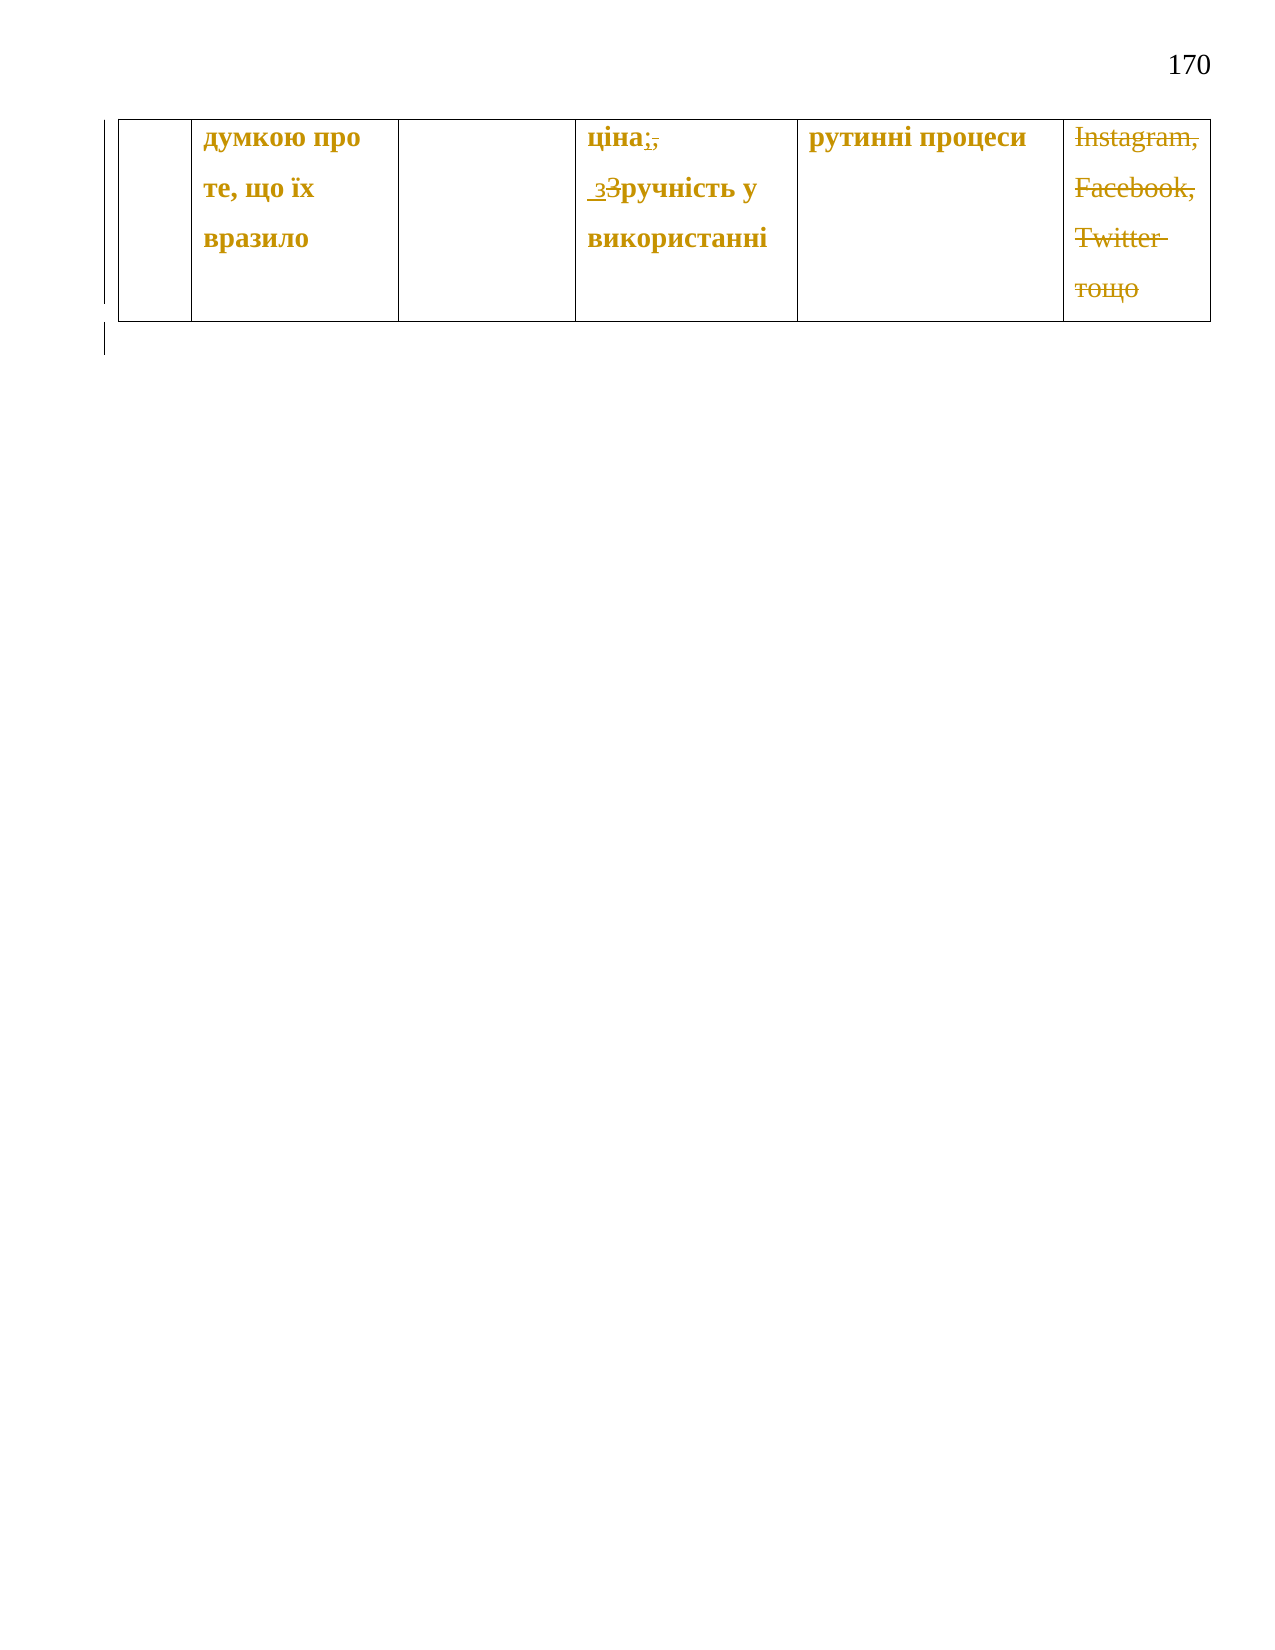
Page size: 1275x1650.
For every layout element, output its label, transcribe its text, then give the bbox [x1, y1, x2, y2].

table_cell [192, 120, 398, 321]
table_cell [798, 120, 1063, 321]
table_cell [576, 120, 797, 321]
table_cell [399, 120, 575, 321]
table_cell 1. [119, 120, 191, 321]
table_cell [1064, 120, 1210, 321]
